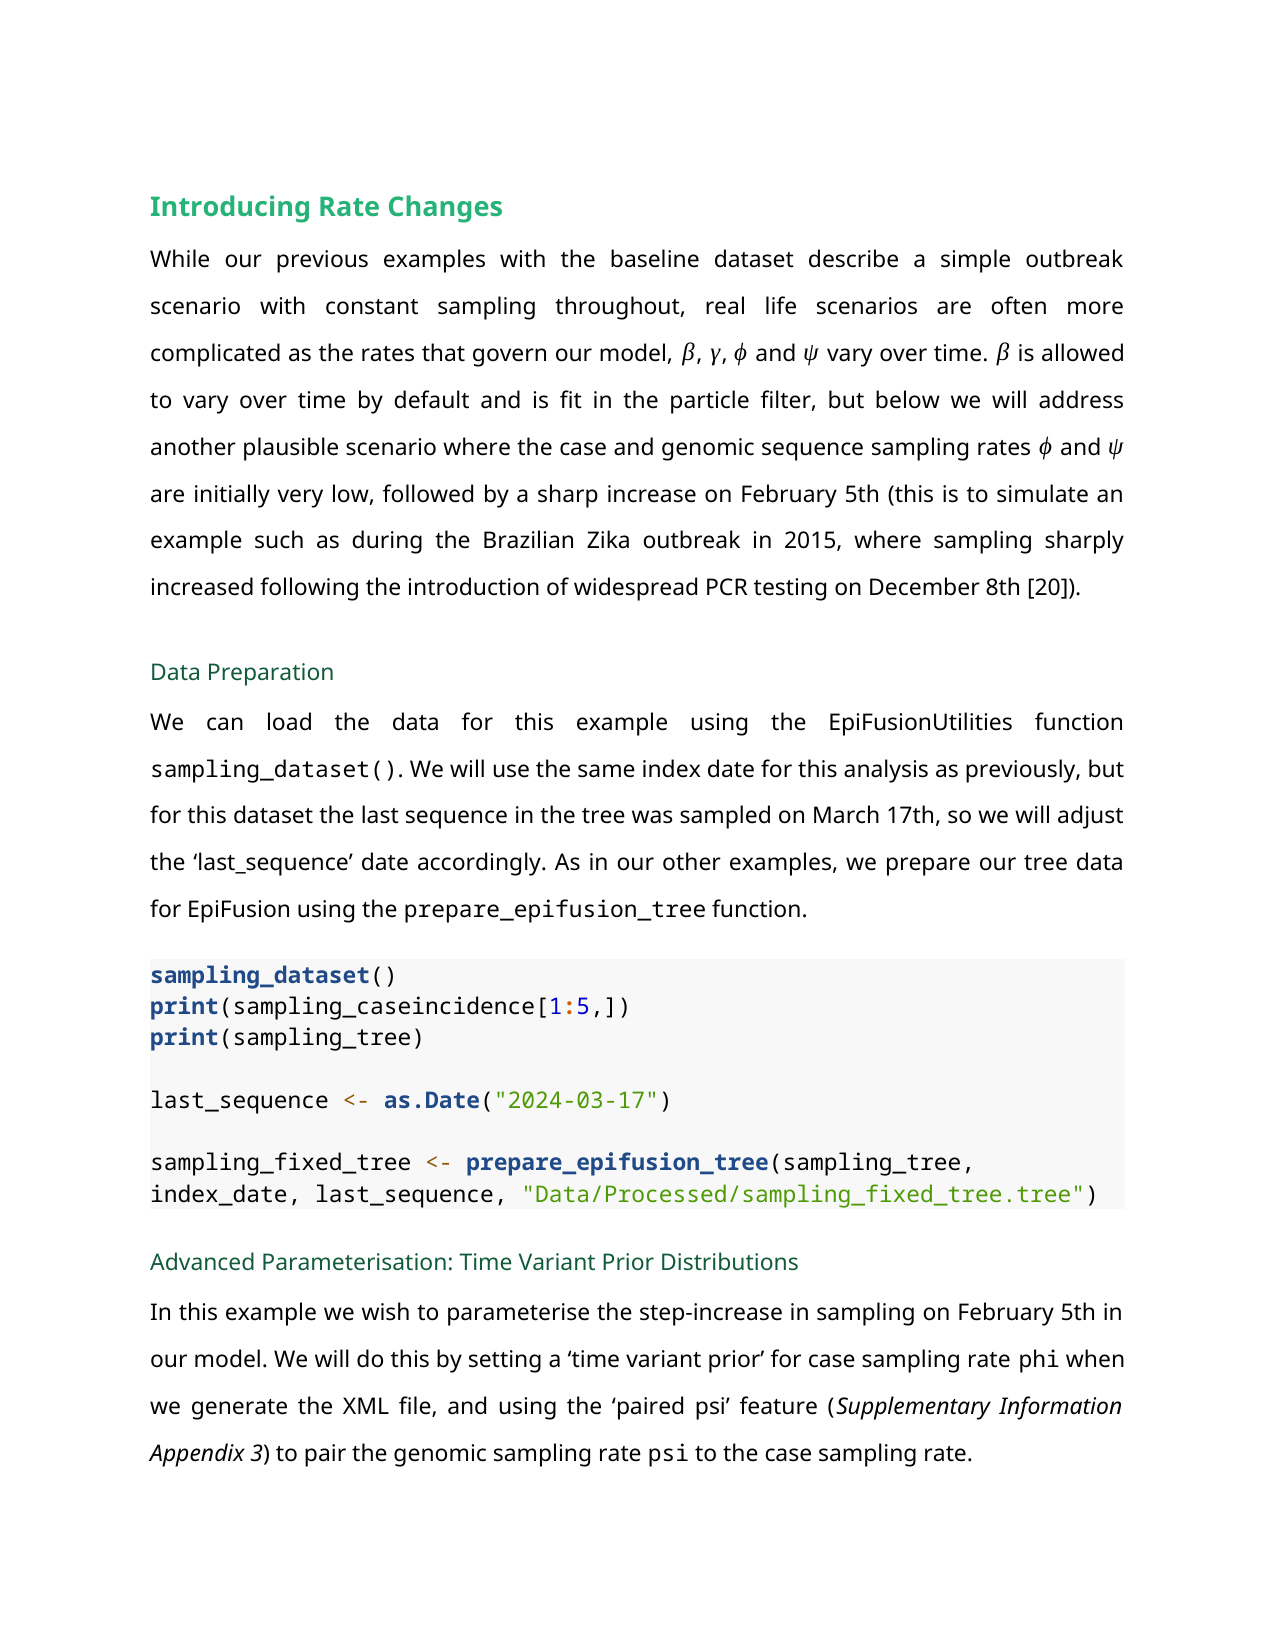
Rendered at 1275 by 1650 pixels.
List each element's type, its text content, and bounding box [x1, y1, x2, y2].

text sampling_dataset() print(sampling_caseincidence[1:5,]) print(sampling_tree) last_sequence <- as.Date("2024-03-17") sampling_fixed_tree <- prepare_epifusion_tree(sampling_tree, index_date, last_sequence, "Data/Processed/sampling_fixed_tree.tree") [150, 959, 1125, 1209]
subtitle Advanced Parameterisation: Time Variant Prior Distributions [150, 1246, 1125, 1277]
text We can load the data for this example using the EpiFusionUtilities function sampling_dataset(). We will use the same index date for this analysis as previously, but for this dataset the last sequence in the tree was sampled on March 17th, so we will adjust the ‘last_sequence’ date accordingly. As in our other examples, we prepare our tree data for EpiFusion using the prepare_epifusion_tree function. [150, 706, 1125, 924]
subtitle Introducing Rate Changes [150, 187, 1125, 224]
subtitle Data Preparation [150, 656, 1125, 687]
text While our previous examples with the baseline dataset describe a simple outbreak scenario with constant sampling throughout, real life scenarios are often more complicated as the rates that govern our model, , , and vary over time. is allowed to vary over time by default and is fit in the particle filter, but below we will address another plausible scenario where the case and genomic sequence sampling rates and are initially very low, followed by a sharp increase on February 5th (this is to simulate an example such as during the Brazilian Zika outbreak in 2015, where sampling sharply increased following the introduction of widespread PCR testing on December 8th [20]). [150, 243, 1125, 602]
text In this example we wish to parameterise the step-increase in sampling on February 5th in our model. We will do this by setting a ‘time variant prior’ for case sampling rate phi when we generate the XML file, and using the ‘paired psi’ feature (Supplementary Information Appendix 3) to pair the genomic sampling rate psi to the case sampling rate. [150, 1296, 1125, 1468]
